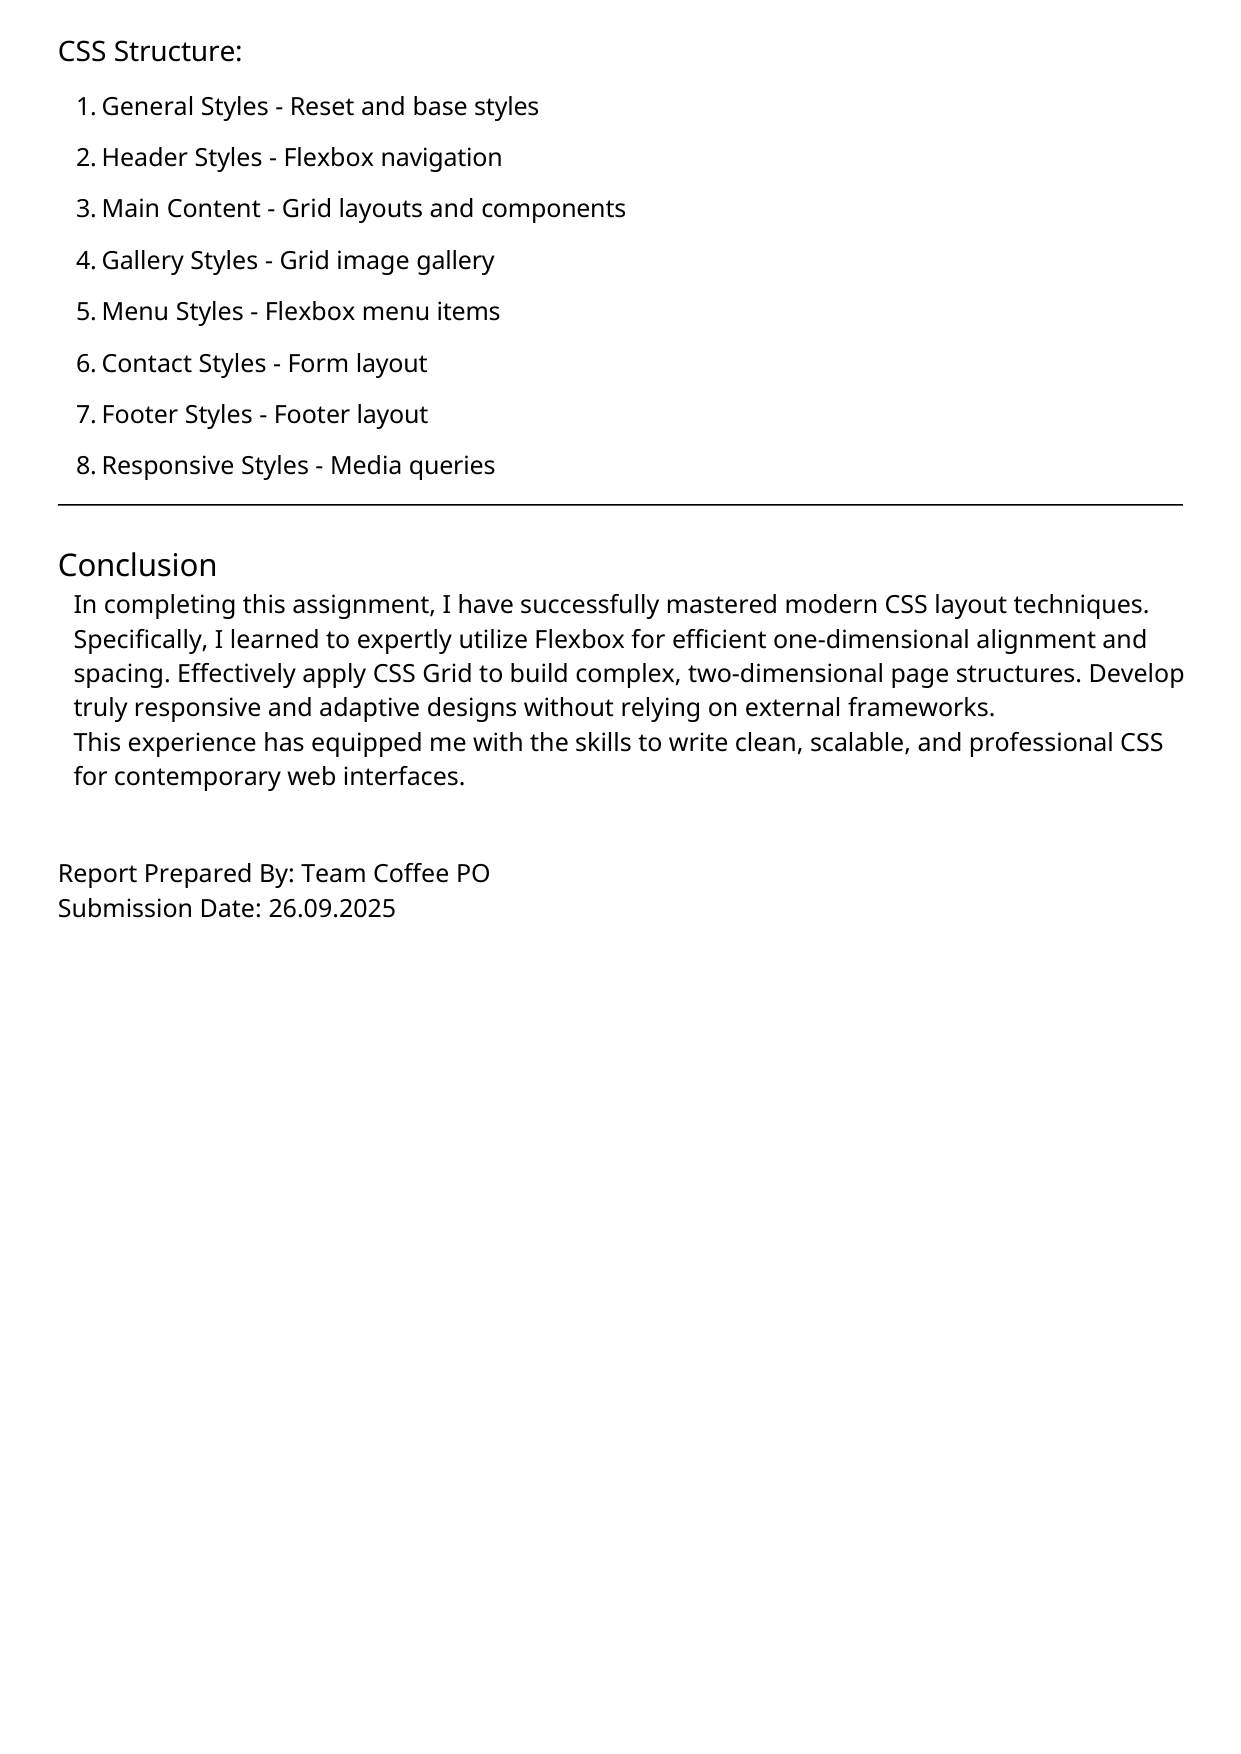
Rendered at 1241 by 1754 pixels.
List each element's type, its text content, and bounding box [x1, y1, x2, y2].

text In completing this assignment, I have successfully mastered modern CSS layout techniques. [73, 587, 1196, 621]
text Submission Date: 26.09.2025 [58, 890, 1196, 924]
text Specifically, I learned to expertly utilize Flexbox for efficient one-dimensional alignment and spacing. Effectively apply CSS Grid to build complex, two-dimensional page structures. Develop truly responsive and adaptive designs without relying on external frameworks. [73, 622, 1196, 724]
subtitle Conclusion [58, 543, 1196, 586]
list Menu Styles - Flexbox menu items [76, 293, 1196, 328]
list Header Styles - Flexbox navigation [76, 139, 1196, 173]
text CSS Structure: [58, 31, 1196, 69]
list Responsive Styles - Media queries [76, 447, 1196, 482]
list General Styles - Reset and base styles [76, 89, 1196, 123]
list Main Content - Grid layouts and components [76, 190, 1196, 224]
list Contact Styles - Form layout [76, 346, 1196, 380]
list Footer Styles - Footer layout [76, 397, 1196, 431]
text This experience has equipped me with the skills to write clean, scalable, and professional CSS for contemporary web interfaces. [73, 725, 1196, 793]
list Gallery Styles - Grid image gallery [76, 243, 1196, 277]
text Report Prepared By: Team Coffee PO [58, 856, 1196, 890]
